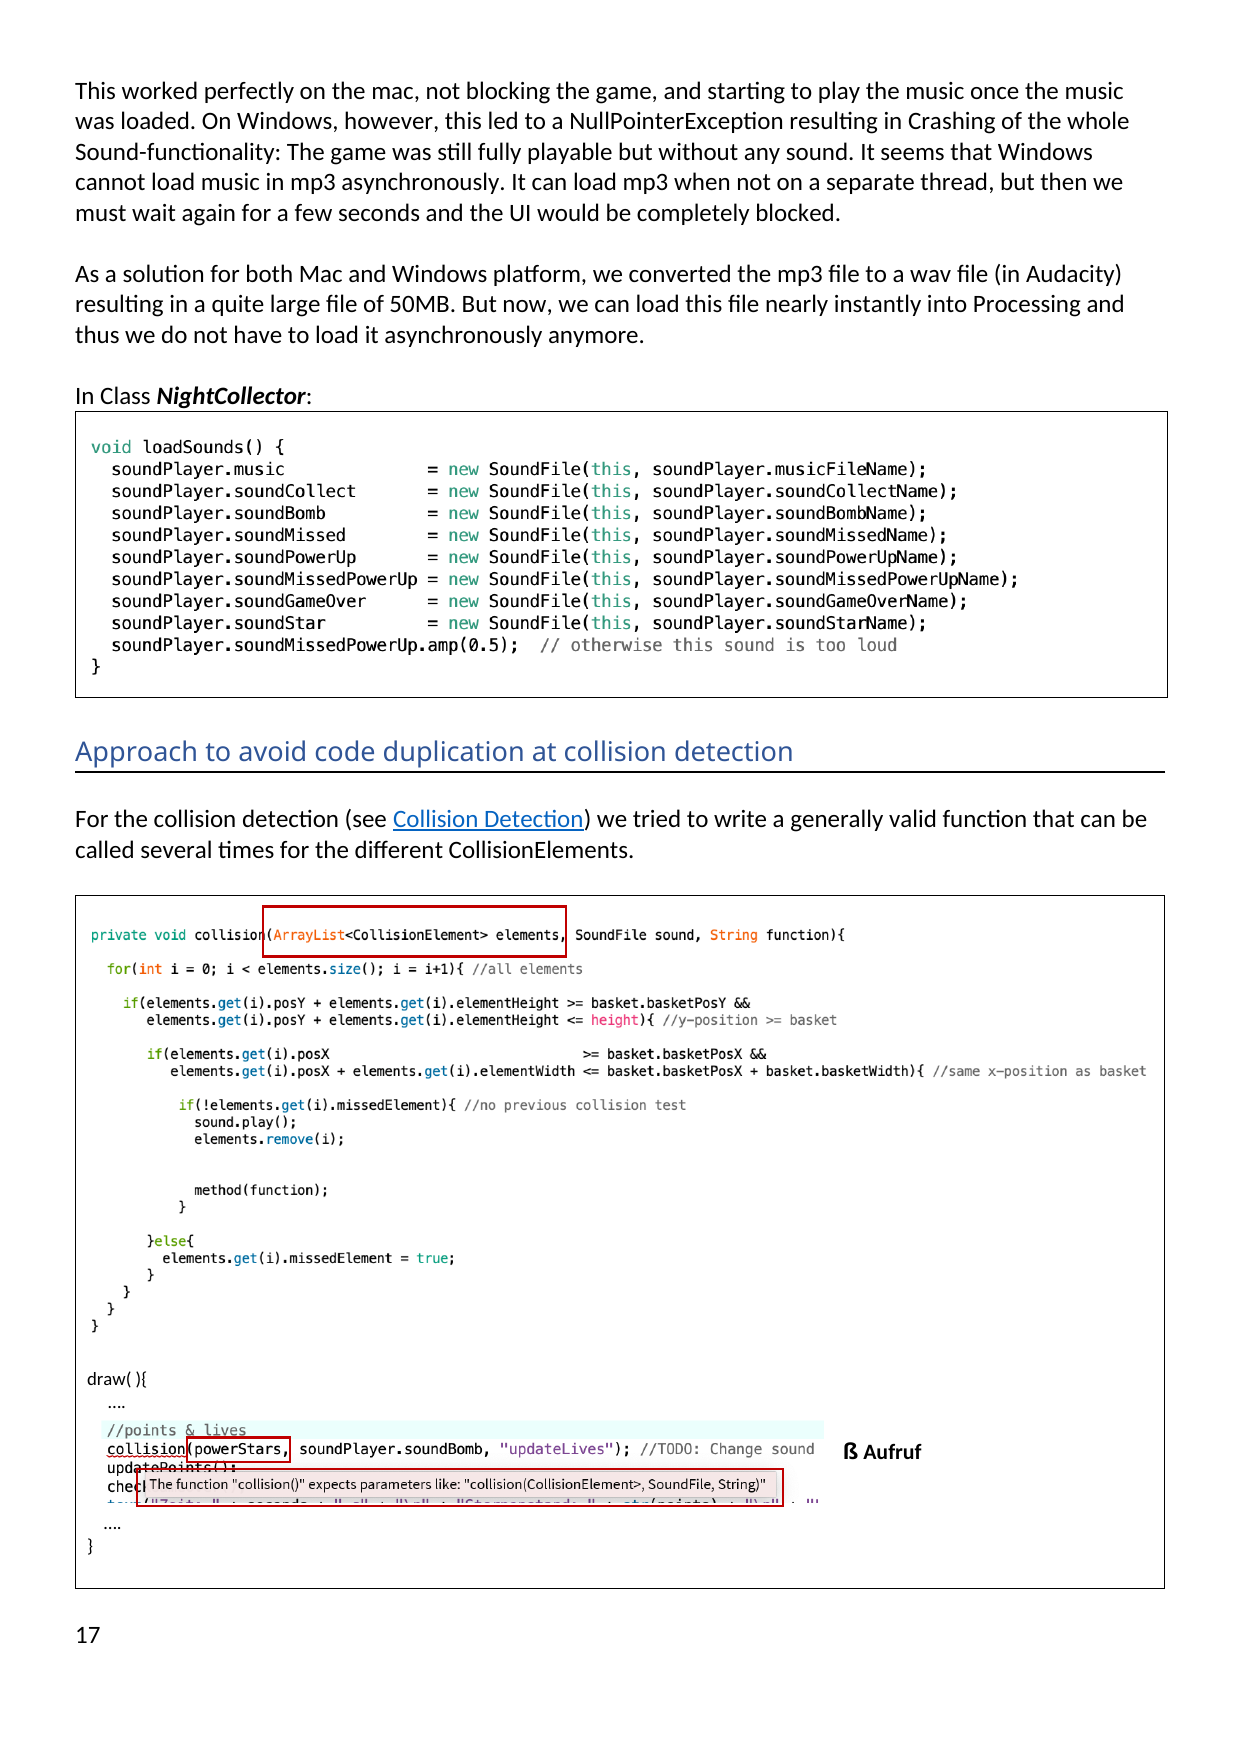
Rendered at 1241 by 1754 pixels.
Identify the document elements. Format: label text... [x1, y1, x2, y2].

picture [264, 918, 565, 955]
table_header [76, 896, 1164, 1588]
text This worked perfectly on the mac, not blocking the game, and starting to play the music once the music was loaded. On Windows, however, this led to a NullPointerException resulting in Crashing of the whole Sound-functionality: The game was still fully playable but without any sound. It seems that Windows cannot load music in mp3 asynchronously. It can load mp3 when not on a separate thread, but then we must wait again for a few seconds and the UI would be completely blocked. [75, 75, 1165, 228]
text For the collision detection (see Collision Detection) we tried to write a generally valid function that can be called several times for the different CollisionElements. [75, 803, 1165, 895]
picture [138, 1470, 782, 1503]
picture [101, 1415, 824, 1503]
text In Class NightCollector: [75, 380, 1165, 411]
text As a solution for both Mac and Windows platform, we converted the mp3 file to a wav file (in Audacity) resulting in a quite large file of 50MB. But now, we can load this file nearly instantly into Processing and thus we do not have to load it asynchronously anymore. [75, 258, 1165, 350]
table_header [76, 412, 1167, 697]
picture [86, 918, 1152, 1345]
picture [86, 432, 1028, 683]
subtitle Approach to avoid code duplication at collision detection [75, 732, 1165, 771]
